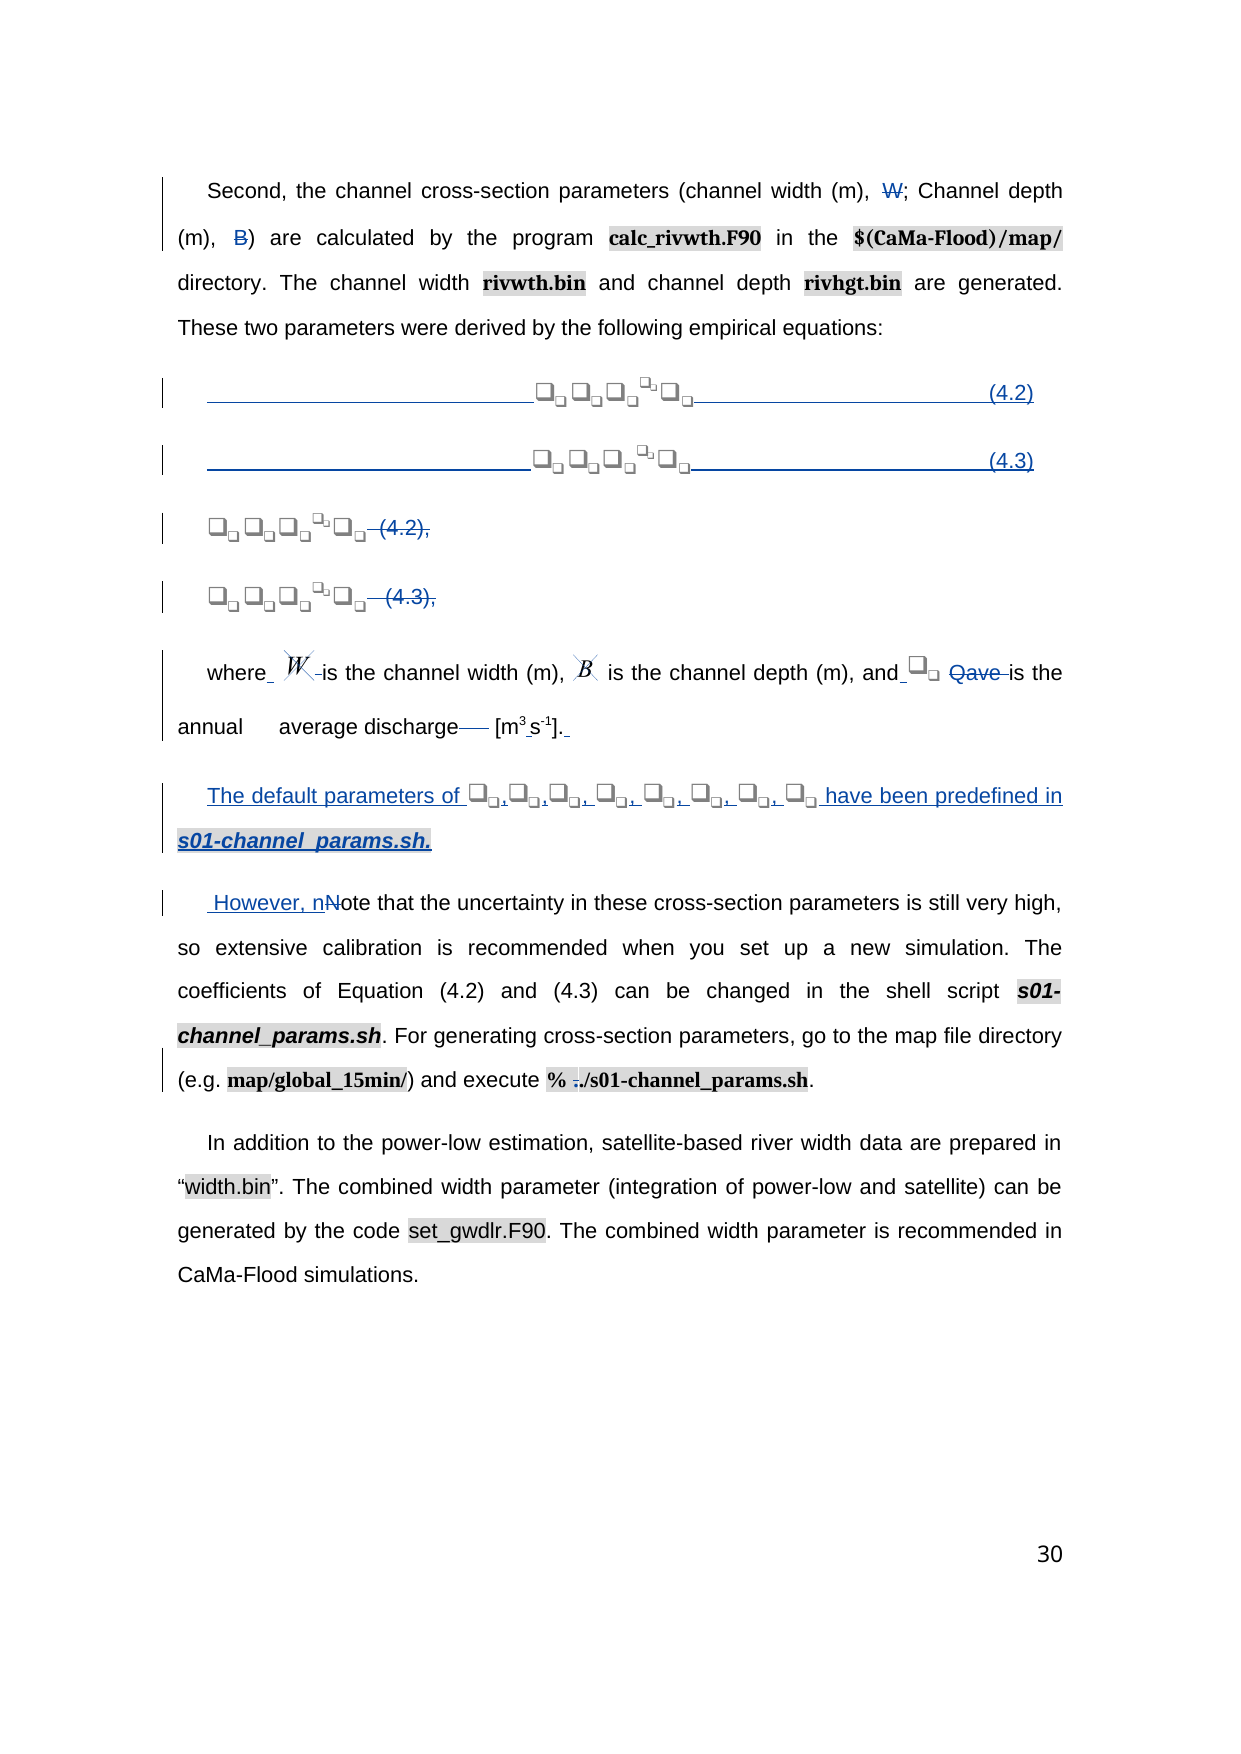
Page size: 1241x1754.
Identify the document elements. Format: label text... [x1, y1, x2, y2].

picture [285, 650, 313, 664]
text where is the channel width (m), is the channel depth (m), and is the annual average discharge [m3s-1]. [177, 650, 1063, 741]
text In addition to the power-low estimation, satellite-based river width data are prepared in “width.bin”. The combined width parameter (integration of power-low and satellite) can be generated by the code set_gwdlr.F90. The combined width parameter is recommended in CaMa-Flood simulations. [177, 1129, 1063, 1287]
picture [574, 669, 596, 681]
text Second, the channel cross-section parameters (channel width (m), ; Channel depth (m), ) are calculated by the program calc_rivwth.F90 in the $(CaMa-Flood)/map/ directory. The channel width rivwth.bin and channel depth rivhgt.bin are generated. These two parameters were derived by the following empirical equations: [177, 177, 1063, 340]
picture [587, 656, 598, 679]
picture [285, 667, 313, 681]
text ote that the uncertainty in these cross-section parameters is still very high, so extensive calibration is recommended when you set up a new simulation. The coefficients of Equation (4.2) and (4.3) can be changed in the shell script s01-channel_params.sh. For generating cross-section parameters, go to the map file directory (e.g. map/global_15min/) and execute % ./s01-channel_params.sh. [177, 890, 1063, 1092]
picture [283, 651, 298, 680]
picture [573, 656, 584, 679]
picture [574, 654, 597, 666]
picture [300, 651, 315, 680]
